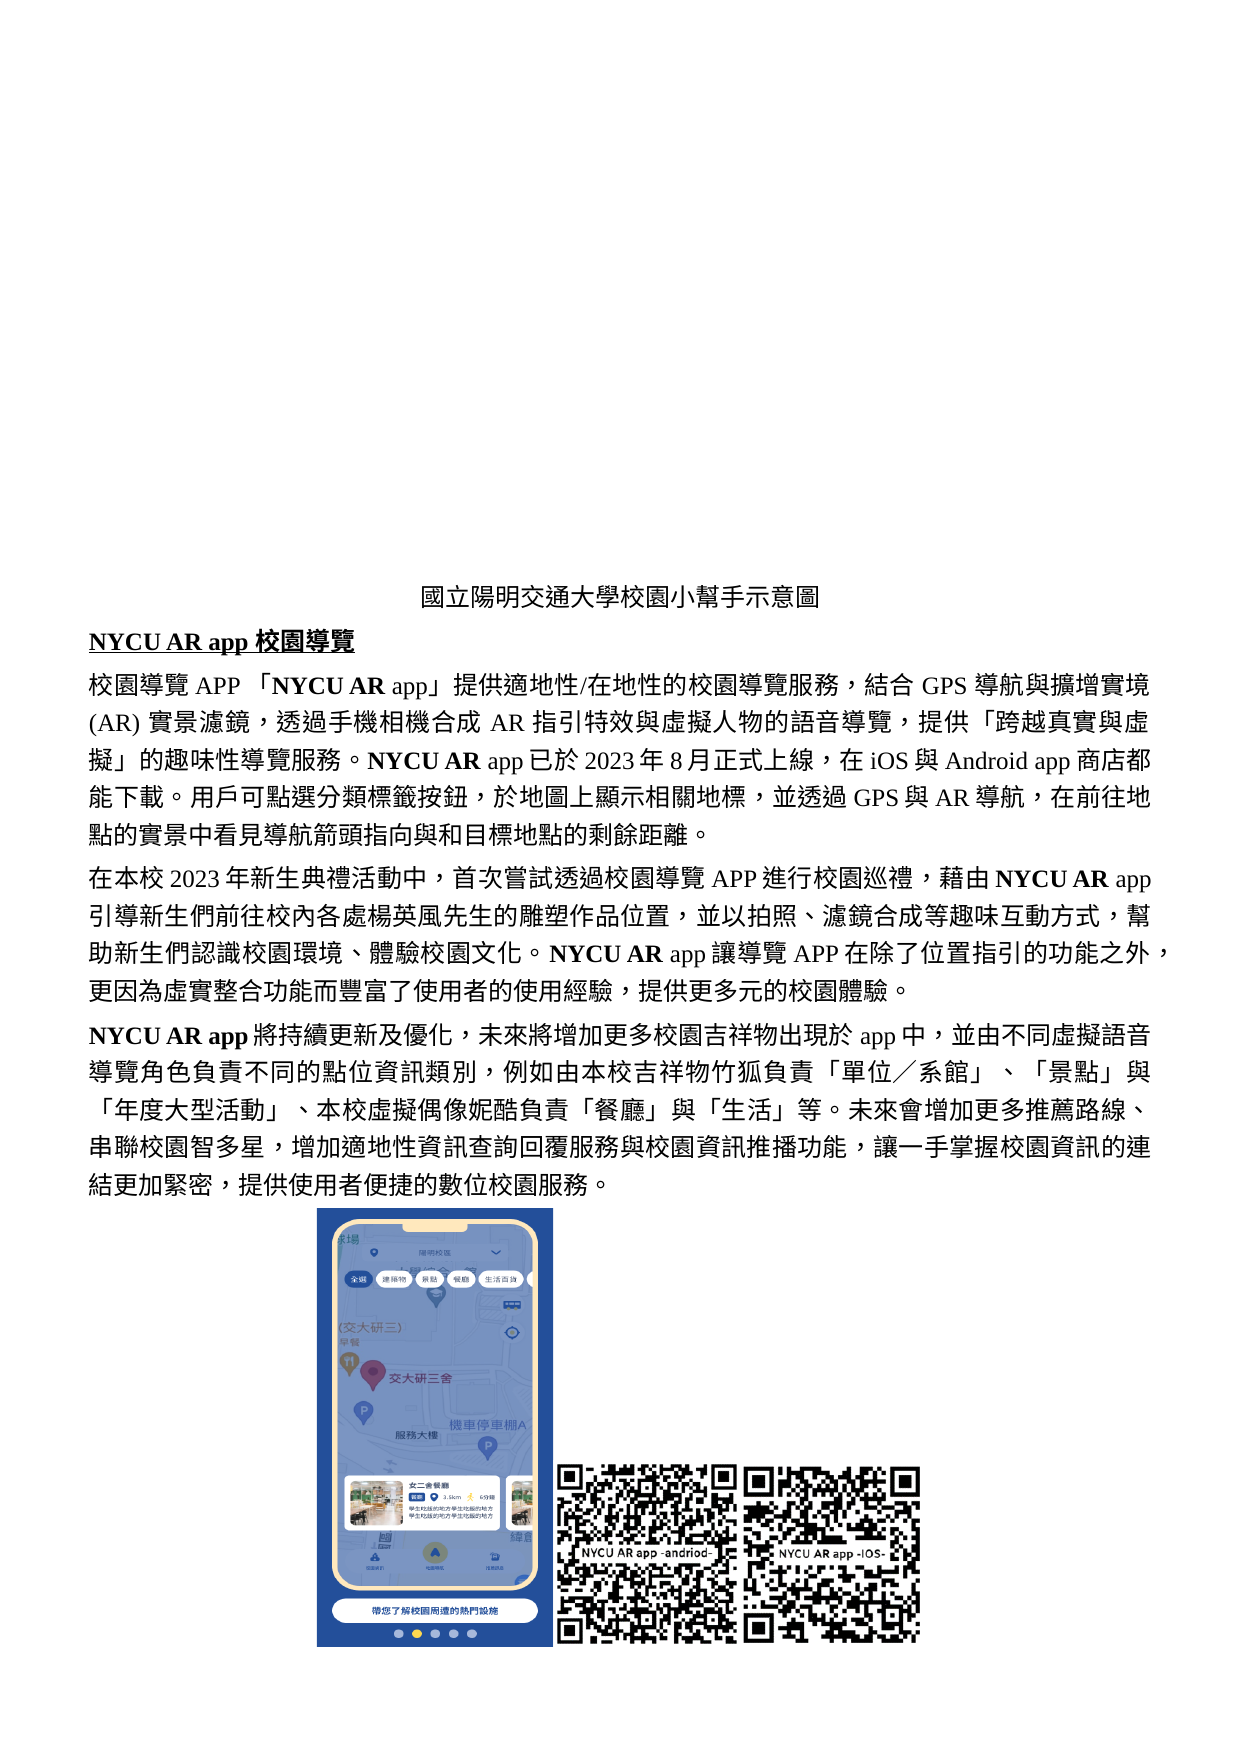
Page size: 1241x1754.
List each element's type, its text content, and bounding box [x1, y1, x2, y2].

picture [316, 1208, 924, 1647]
text 國立陽明交通大學校園小幫手示意圖 [89, 577, 1152, 614]
text 校園導覽APP 「NYCU AR app」提供適地性/在地性的校園導覽服務，結合 GPS 導航與擴增實境(AR) 實景濾鏡，透過手機相機合成 AR 指引特效與虛擬人物的語音導覽，提供「跨越真實與虛擬」的趣味性導覽服務。NYCU AR app已於2023年8月正式上線，在iOS與Android app商店都能下載。用戶可點選分類標籤按鈕，於地圖上顯示相關地標，並透過GPS與AR導航，在前往地點的實景中看見導航箭頭指向與和目標地點的剩餘距離。 [89, 664, 1152, 852]
text 在本校2023年新生典禮活動中，首次嘗試透過校園導覽APP進行校園巡禮，藉由NYCU AR app引導新生們前往校內各處楊英風先生的雕塑作品位置，並以拍照、濾鏡合成等趣味互動方式，幫助新生們認識校園環境、體驗校園文化。NYCU AR app讓導覽APP在除了位置指引的功能之外，更因為虛實整合功能而豐富了使用者的使用經驗，提供更多元的校園體驗。 [89, 858, 1152, 1008]
text NYCU AR app將持續更新及優化，未來將增加更多校園吉祥物出現於app中，並由不同虛擬語音導覽角色負責不同的點位資訊類別，例如由本校吉祥物竹狐負責「單位／系館」、「景點」與「年度大型活動」、本校虛擬偶像妮酷負責「餐廳」與「生活」等。未來會增加更多推薦路線、串聯校園智多星，增加適地性資訊查詢回覆服務與校園資訊推播功能，讓一手掌握校園資訊的連結更加緊密，提供使用者便捷的數位校園服務。 [89, 1014, 1152, 1202]
text NYCU AR app 校園導覽 [89, 621, 1152, 658]
